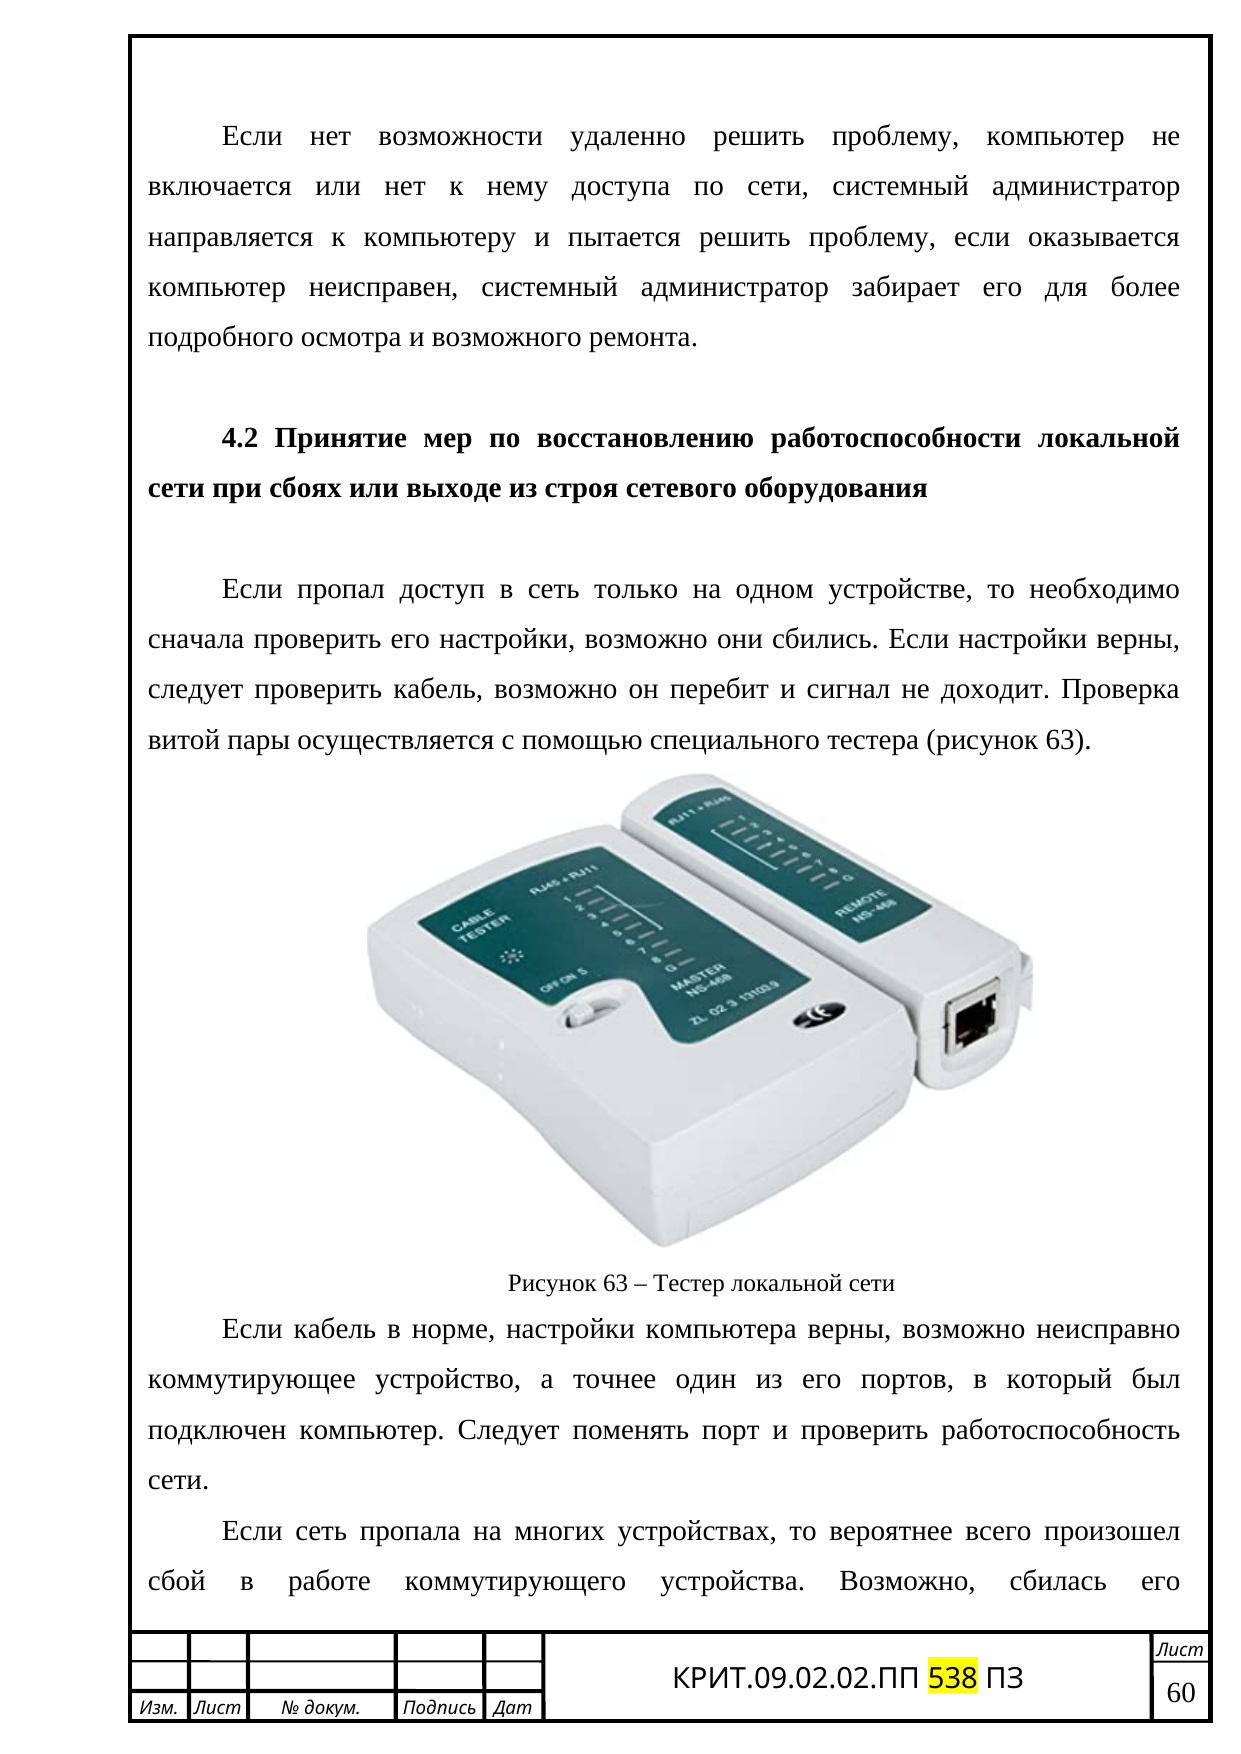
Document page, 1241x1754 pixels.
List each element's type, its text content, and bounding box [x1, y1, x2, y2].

picture [367, 772, 1036, 1252]
text Если пропал доступ в сеть только на одном устройстве, то необходимо сначала проверить его настройки, возможно они сбились. Если настройки верны, следует проверить кабель, возможно он перебит и сигнал не доходит. Проверка витой пары осуществляется с помощью специального тестера (рисунок 63). [148, 571, 1181, 755]
text 4.2 Принятие мер по восстановлению работоспособности локальной сети при сбоях или выходе из строя сетевого оборудования [148, 420, 1181, 504]
text Рисунок 63 – Тестер локальной сети [148, 1268, 1181, 1297]
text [148, 1513, 1181, 1596]
text Если нет возможности удаленно решить проблему, компьютер не включается или нет к нему доступа по сети, системный администратор направляется к компьютеру и пытается решить проблему, если оказывается компьютер неисправен, системный администратор забирает его для более подробного осмотра и возможного ремонта. [148, 118, 1181, 353]
text Если кабель в норме, настройки компьютера верны, возможно неисправно коммутирующее устройство, а точнее один из его портов, в который был подключен компьютер. Следует поменять порт и проверить работоспособность сети. [148, 1311, 1181, 1496]
